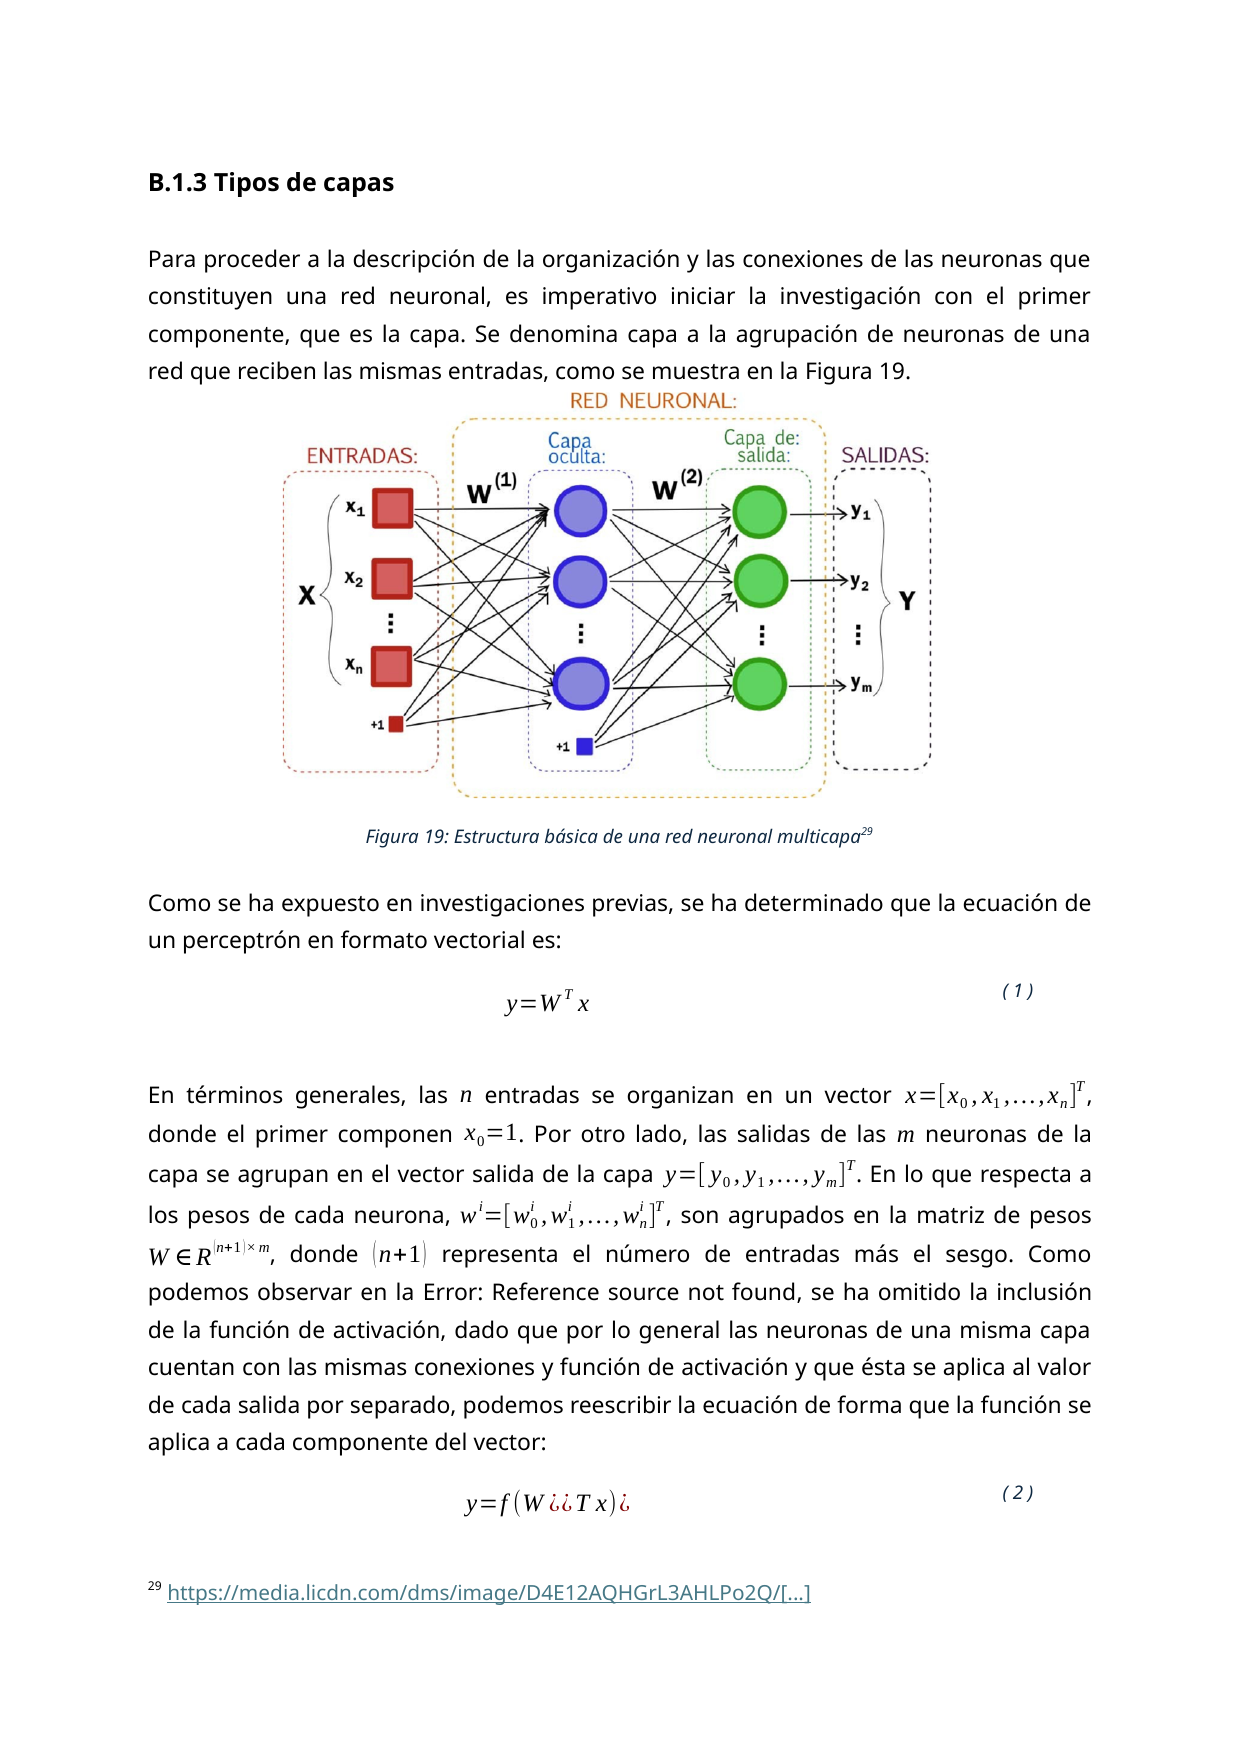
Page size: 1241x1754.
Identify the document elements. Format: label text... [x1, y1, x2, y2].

table_header [148, 961, 945, 1040]
table_header [148, 1464, 945, 1542]
table_header ( 1 ) [945, 961, 1092, 1040]
picture [266, 389, 974, 818]
text Tipos de capas [148, 164, 1092, 198]
text Para proceder a la descripción de la organización y las conexiones de las neuronas que constituyen una red neuronal, es imperativo iniciar la investigación con el primer componente, que es la capa. Se denomina capa a la agrupación de neuronas de una red que reciben las mismas entradas, como se muestra en la Figura 19. [148, 243, 1092, 386]
table_header ( 2 ) [945, 1464, 1092, 1542]
text Como se ha expuesto en investigaciones previas, se ha determinado que la ecuación de un perceptrón en formato vectorial es: [148, 886, 1092, 955]
